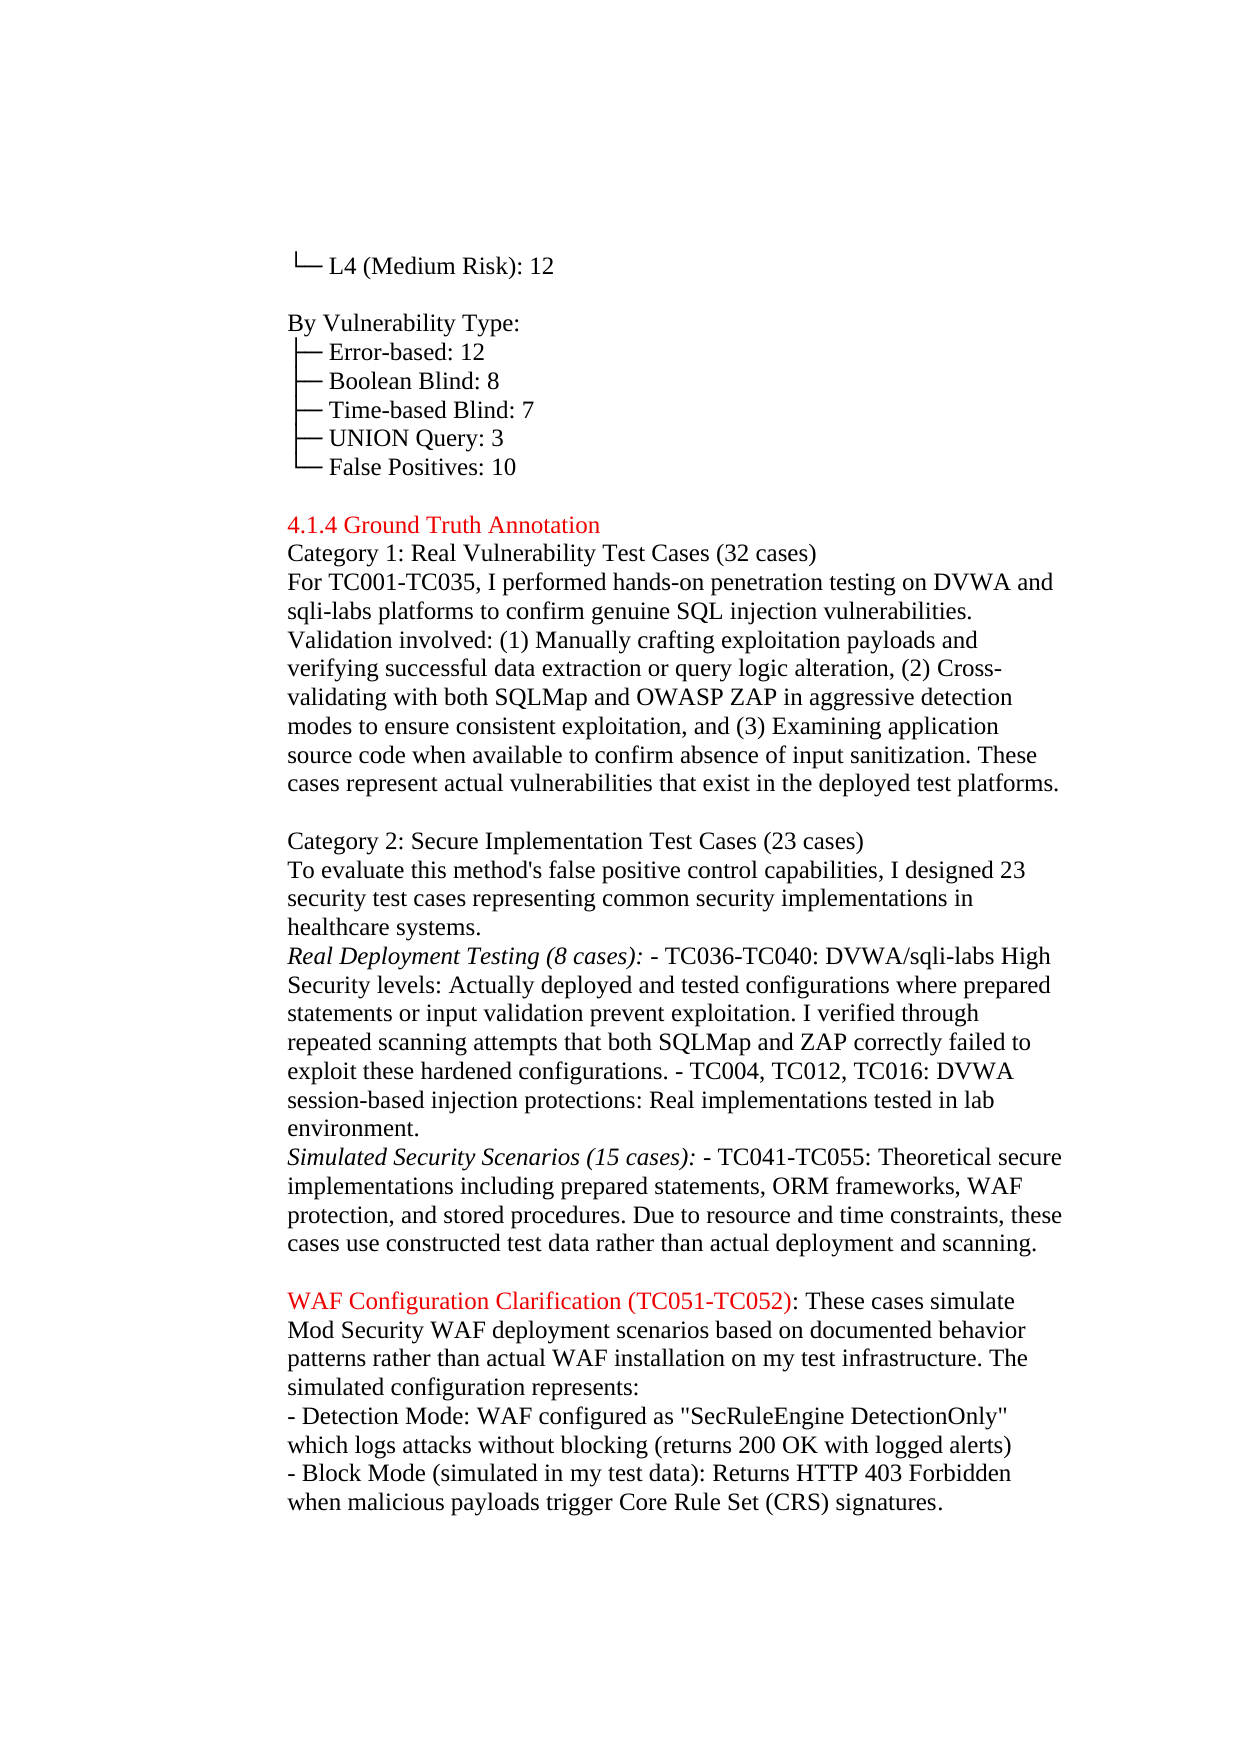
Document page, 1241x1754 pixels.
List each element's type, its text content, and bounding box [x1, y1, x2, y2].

text WAF Configuration Clarification (TC051-TC052): These cases simulate Mod Security WAF deployment scenarios based on documented behavior patterns rather than actual WAF installation on my test infrastructure. The simulated configuration represents: [287, 1286, 1067, 1401]
text 4.1.4 Ground Truth Annotation [287, 510, 1067, 538]
text - Detection Mode: WAF configured as "SecRuleEngine DetectionOnly" which logs attacks without blocking (returns 200 OK with logged alerts) [287, 1401, 1067, 1458]
text └─ False Positives: 10 [287, 452, 1067, 481]
text ├─ Time-based Blind: 7 [297, 395, 1067, 423]
text By Vulnerability Type: [287, 308, 1067, 337]
text Simulated Security Scenarios (15 cases): - TC041-TC055: Theoretical secure implementations including prepared statements, ORM frameworks, WAF protection, and stored procedures. Due to resource and time constraints, these cases use constructed test data rather than actual deployment and scanning. [287, 1142, 1067, 1257]
text ├─ Boolean Blind: 8 [297, 366, 1067, 395]
text ├─ Error-based: 12 [297, 337, 1067, 366]
text └─ L4 (Medium Risk): 12 [287, 251, 1067, 280]
text To evaluate this method's false positive control capabilities, I designed 23 security test cases representing common security implementations in healthcare systems. [287, 855, 1067, 941]
text Category 1: Real Vulnerability Test Cases (32 cases) [287, 538, 1067, 567]
text - Block Mode (simulated in my test data): Returns HTTP 403 Forbidden when malicious payloads trigger Core Rule Set (CRS) signatures. [287, 1458, 1067, 1516]
text Real Deployment Testing (8 cases): - TC036-TC040: DVWA/sqli-labs High Security levels: Actually deployed and tested configurations where prepared statements or input validation prevent exploitation. I verified through repeated scanning attempts that both SQLMap and ZAP correctly failed to exploit these hardened configurations. - TC004, TC012, TC016: DVWA session-based injection protections: Real implementations tested in lab environment. [287, 941, 1067, 1142]
text Category 2: Secure Implementation Test Cases (23 cases) [287, 826, 1067, 855]
text ├─ UNION Query: 3 [297, 423, 1067, 452]
text For TC001-TC035, I performed hands-on penetration testing on DVWA and sqli-labs platforms to confirm genuine SQL injection vulnerabilities. Validation involved: (1) Manually crafting exploitation payloads and verifying successful data extraction or query logic alteration, (2) Cross-validating with both SQLMap and OWASP ZAP in aggressive detection modes to ensure consistent exploitation, and (3) Examining application source code when available to confirm absence of input sanitization. These cases represent actual vulnerabilities that exist in the deployed test platforms. [287, 567, 1067, 797]
